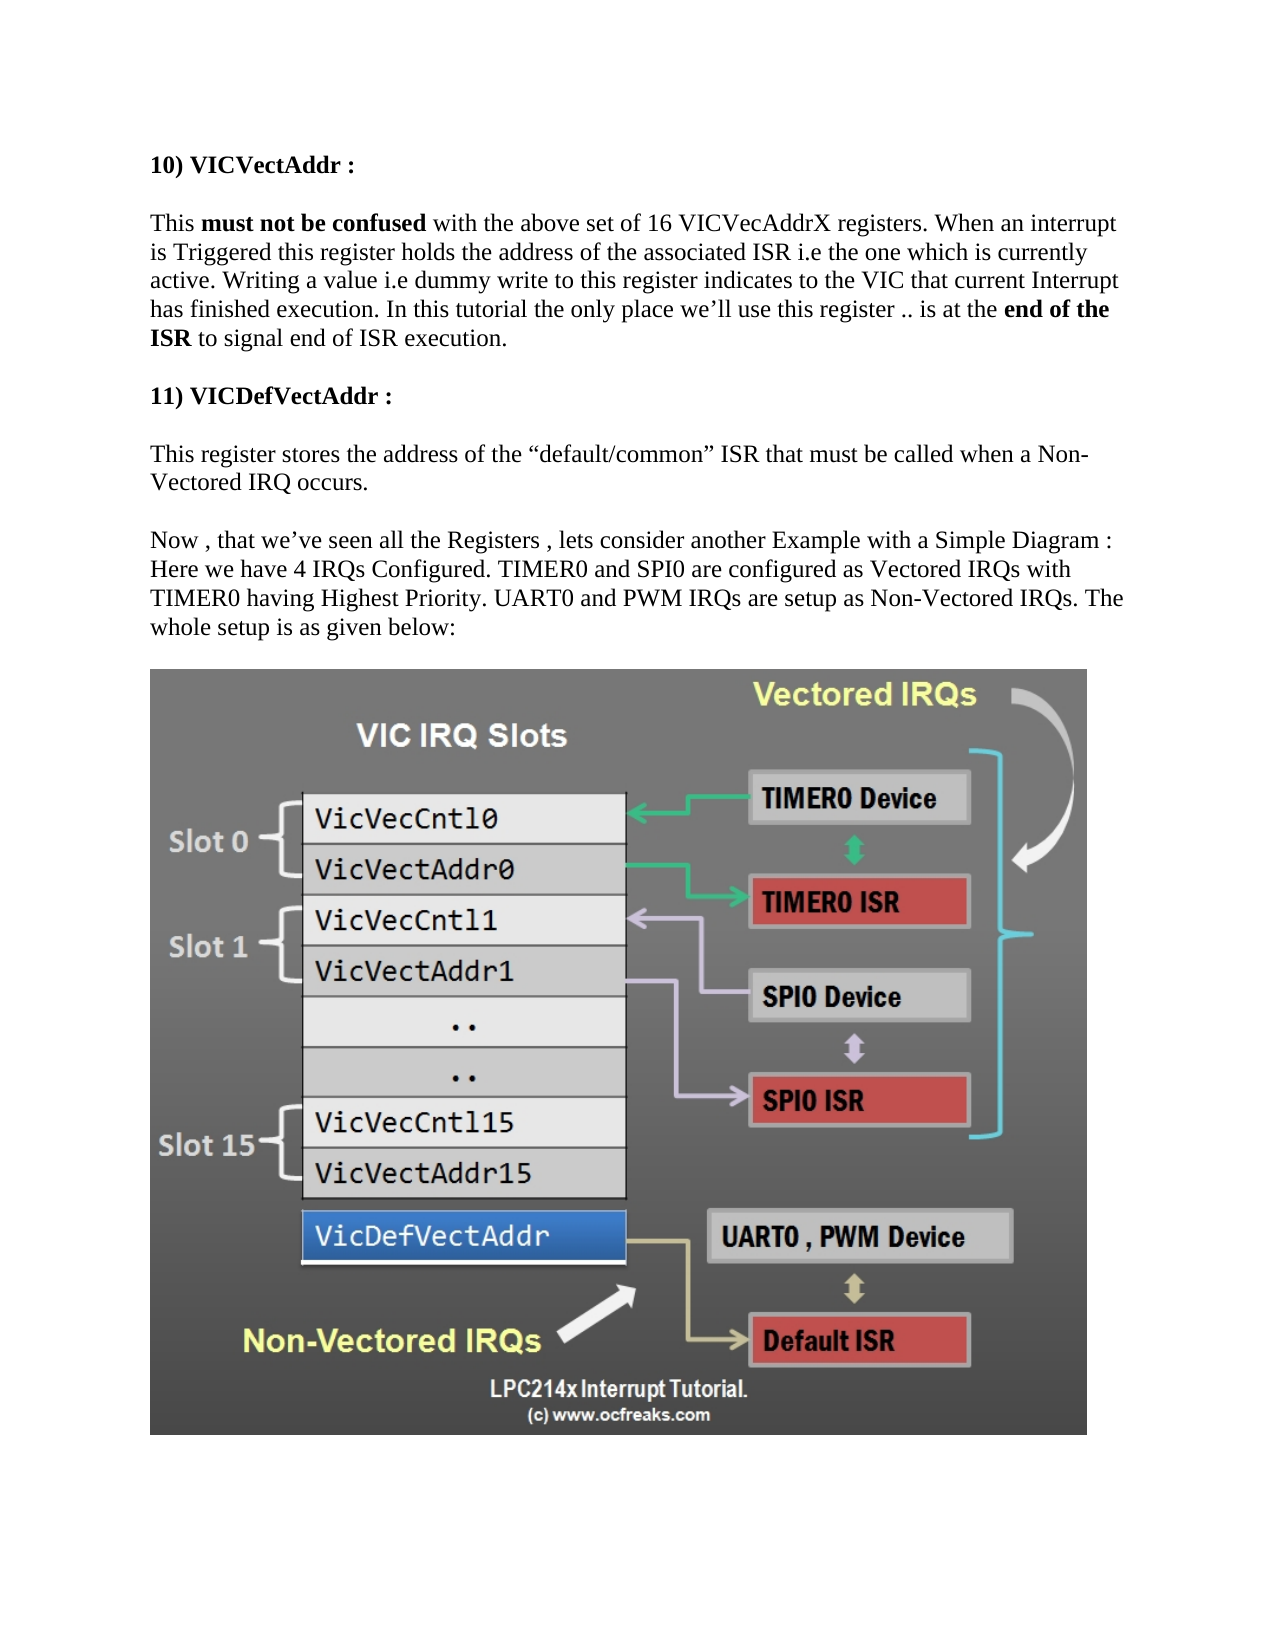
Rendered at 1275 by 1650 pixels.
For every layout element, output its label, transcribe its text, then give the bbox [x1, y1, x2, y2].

picture [150, 669, 1087, 1435]
text Now , that we’ve seen all the Registers , lets consider another Example with a Simple Diagram : Here we have 4 IRQs Configured. TIMER0 and SPI0 are configured as Vectored IRQs with TIMER0 having Highest Priority. UART0 and PWM IRQs are setup as Non-Vectored IRQs. The whole setup is as given below: [150, 525, 1125, 640]
text This register stores the address of the “default/common” ISR that must be called when a Non-Vectored IRQ occurs. [150, 439, 1125, 496]
text This must not be confused with the above set of 16 VICVecAddrX registers. When an interrupt is Triggered this register holds the address of the associated ISR i.e the one which is currently active. Writing a value i.e dummy write to this register indicates to the VIC that current Interrupt has finished execution. In this tutorial the only place we’ll use this register .. is at the end of the ISR to signal end of ISR execution. [150, 208, 1125, 352]
text 10) VICVectAddr : [150, 150, 1125, 179]
text 11) VICDefVectAddr : [150, 381, 1125, 409]
